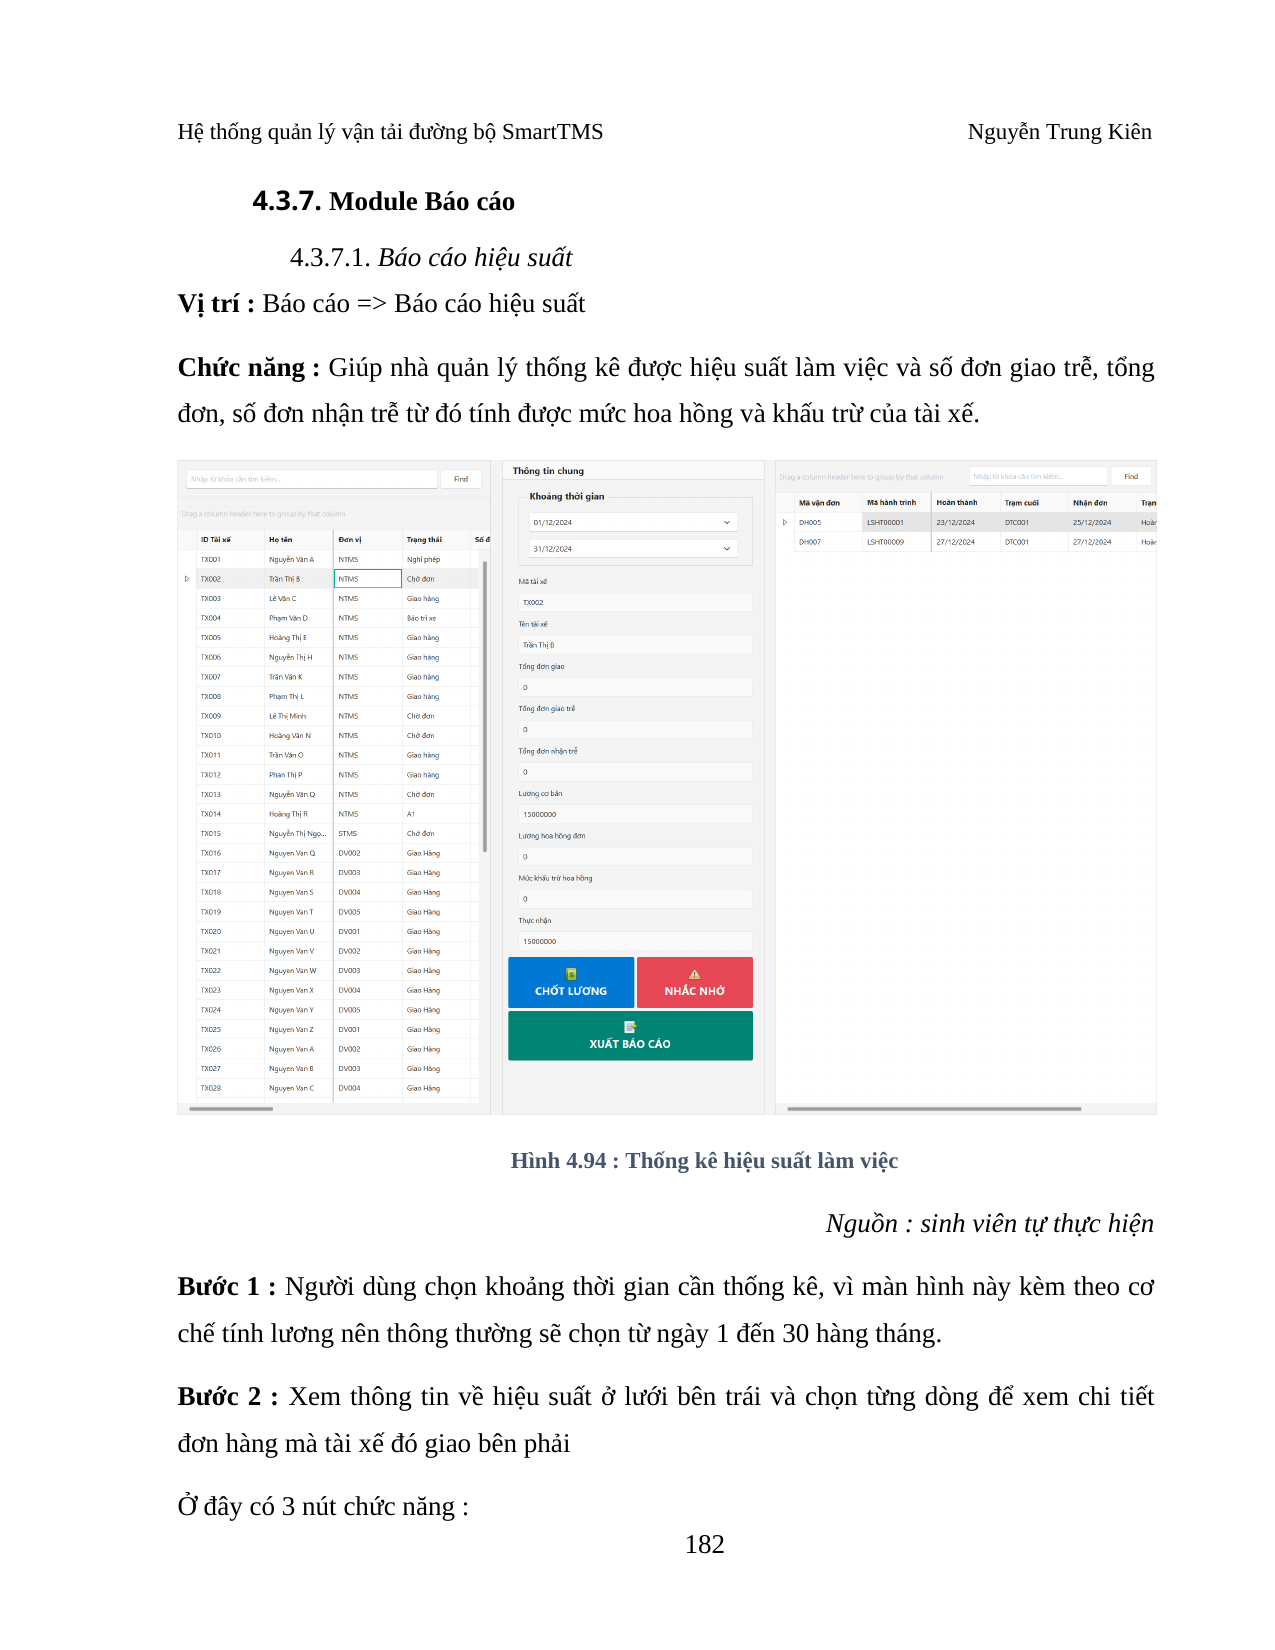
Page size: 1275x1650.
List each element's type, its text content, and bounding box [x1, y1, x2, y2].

subtitle Module Báo cáo [252, 181, 1157, 218]
subtitle Báo cáo hiệu suất [290, 241, 1157, 272]
text Bước 1 : Người dùng chọn khoảng thời gian cần thống kê, vì màn hình này kèm theo cơ chế tính lương nên thông thường sẽ chọn từ ngày 1 đến 30 hàng tháng. [177, 1270, 1157, 1348]
text Bước 2 : Xem thông tin về hiệu suất ở lưới bên trái và chọn từng dòng để xem chi tiết đơn hàng mà tài xế đó giao bên phải [177, 1380, 1157, 1458]
picture [177, 460, 1157, 1115]
text Nguồn : sinh viên tự thực hiện [177, 1207, 1157, 1238]
text Ở đây có 3 nút chức năng : [177, 1490, 1157, 1522]
text Chức năng : Giúp nhà quản lý thống kê được hiệu suất làm việc và số đơn giao trễ, tổng đơn, số đơn nhận trễ từ đó tính được mức hoa hồng và khấu trừ của tài xế. [177, 351, 1157, 429]
text Vị trí : Báo cáo => Báo cáo hiệu suất [177, 287, 1157, 319]
